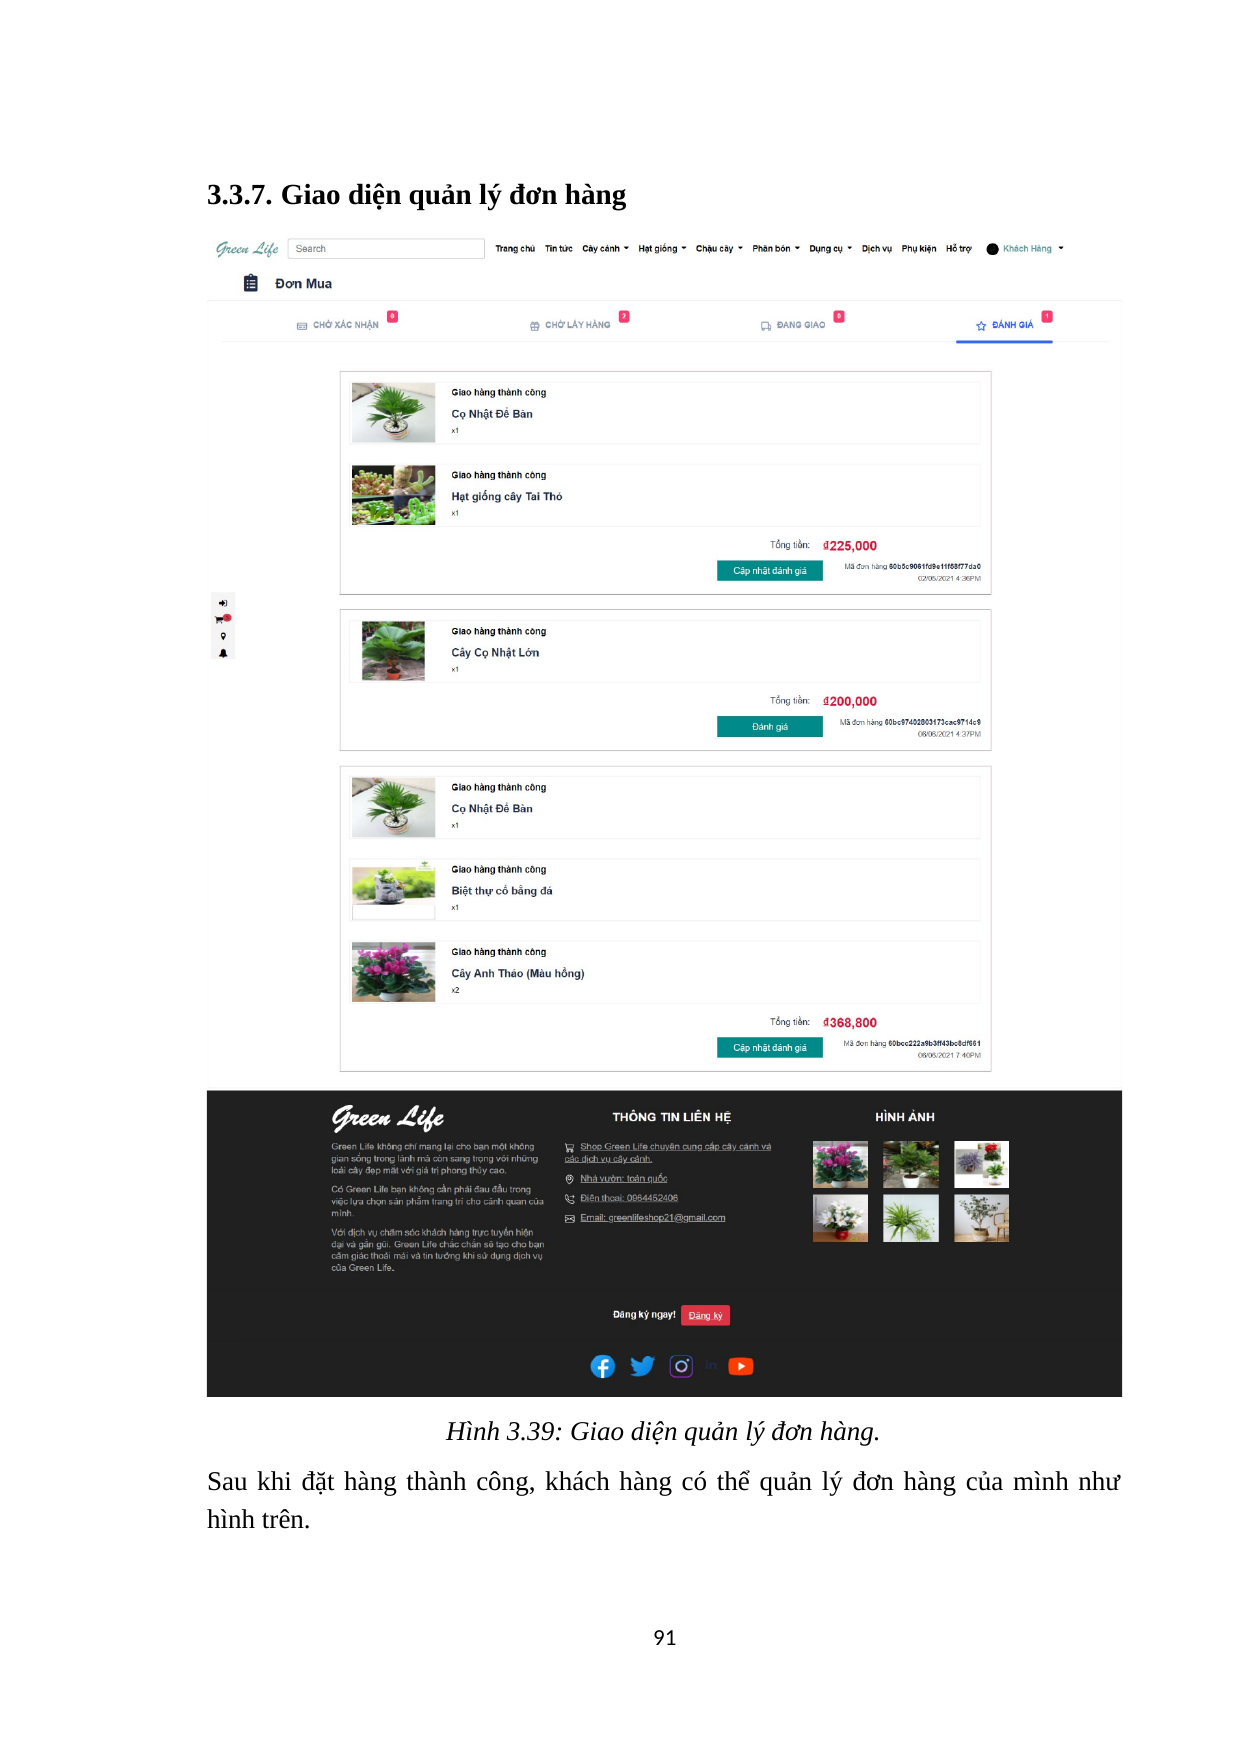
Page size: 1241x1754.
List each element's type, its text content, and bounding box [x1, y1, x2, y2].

text Sau khi đặt hàng thành công, khách hàng có thể quản lý đơn hàng của mình như hình trên. [207, 1466, 1122, 1534]
picture [206, 234, 1123, 1397]
list Giao diện quản lý đơn hàng [207, 177, 1122, 211]
text Hình 3.39: Giao diện quản lý đơn hàng. [207, 1415, 1122, 1446]
